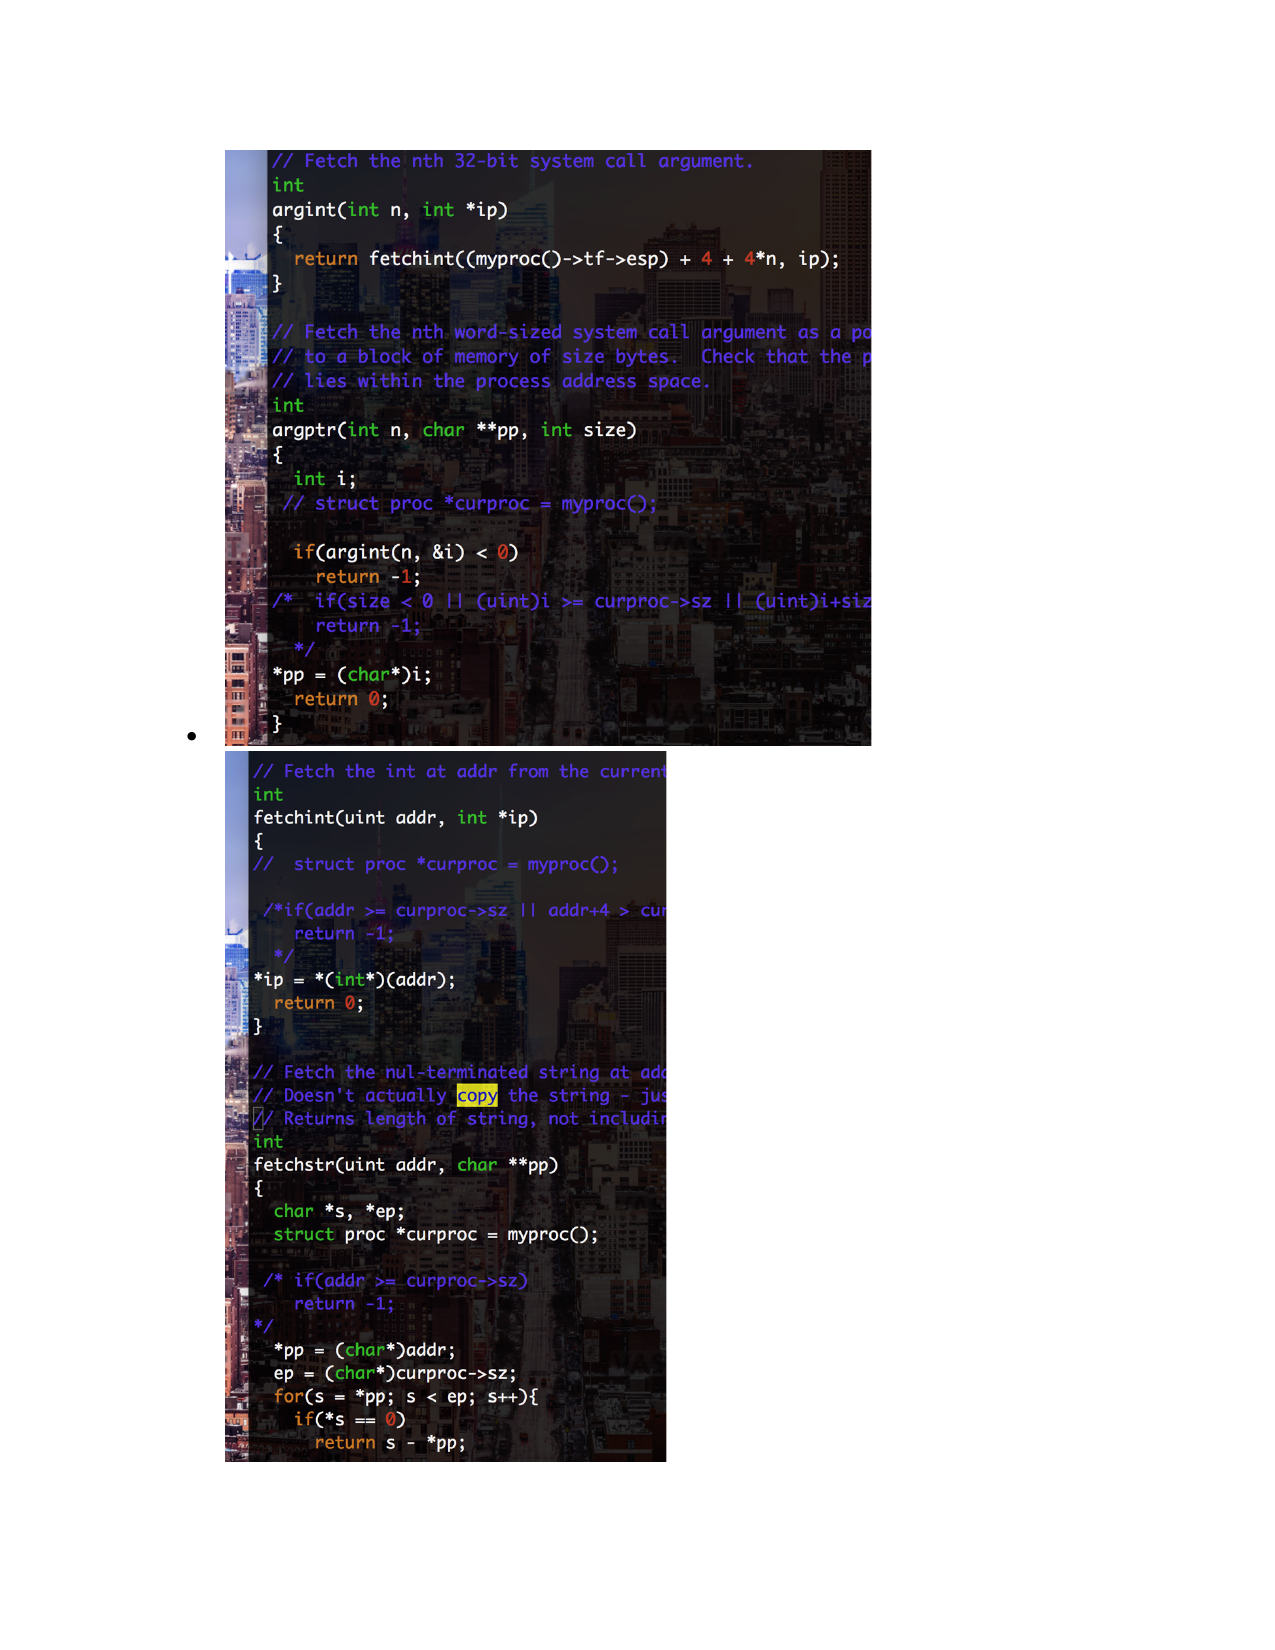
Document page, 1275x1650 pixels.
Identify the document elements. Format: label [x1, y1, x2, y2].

picture [225, 751, 667, 1462]
picture [225, 150, 872, 746]
